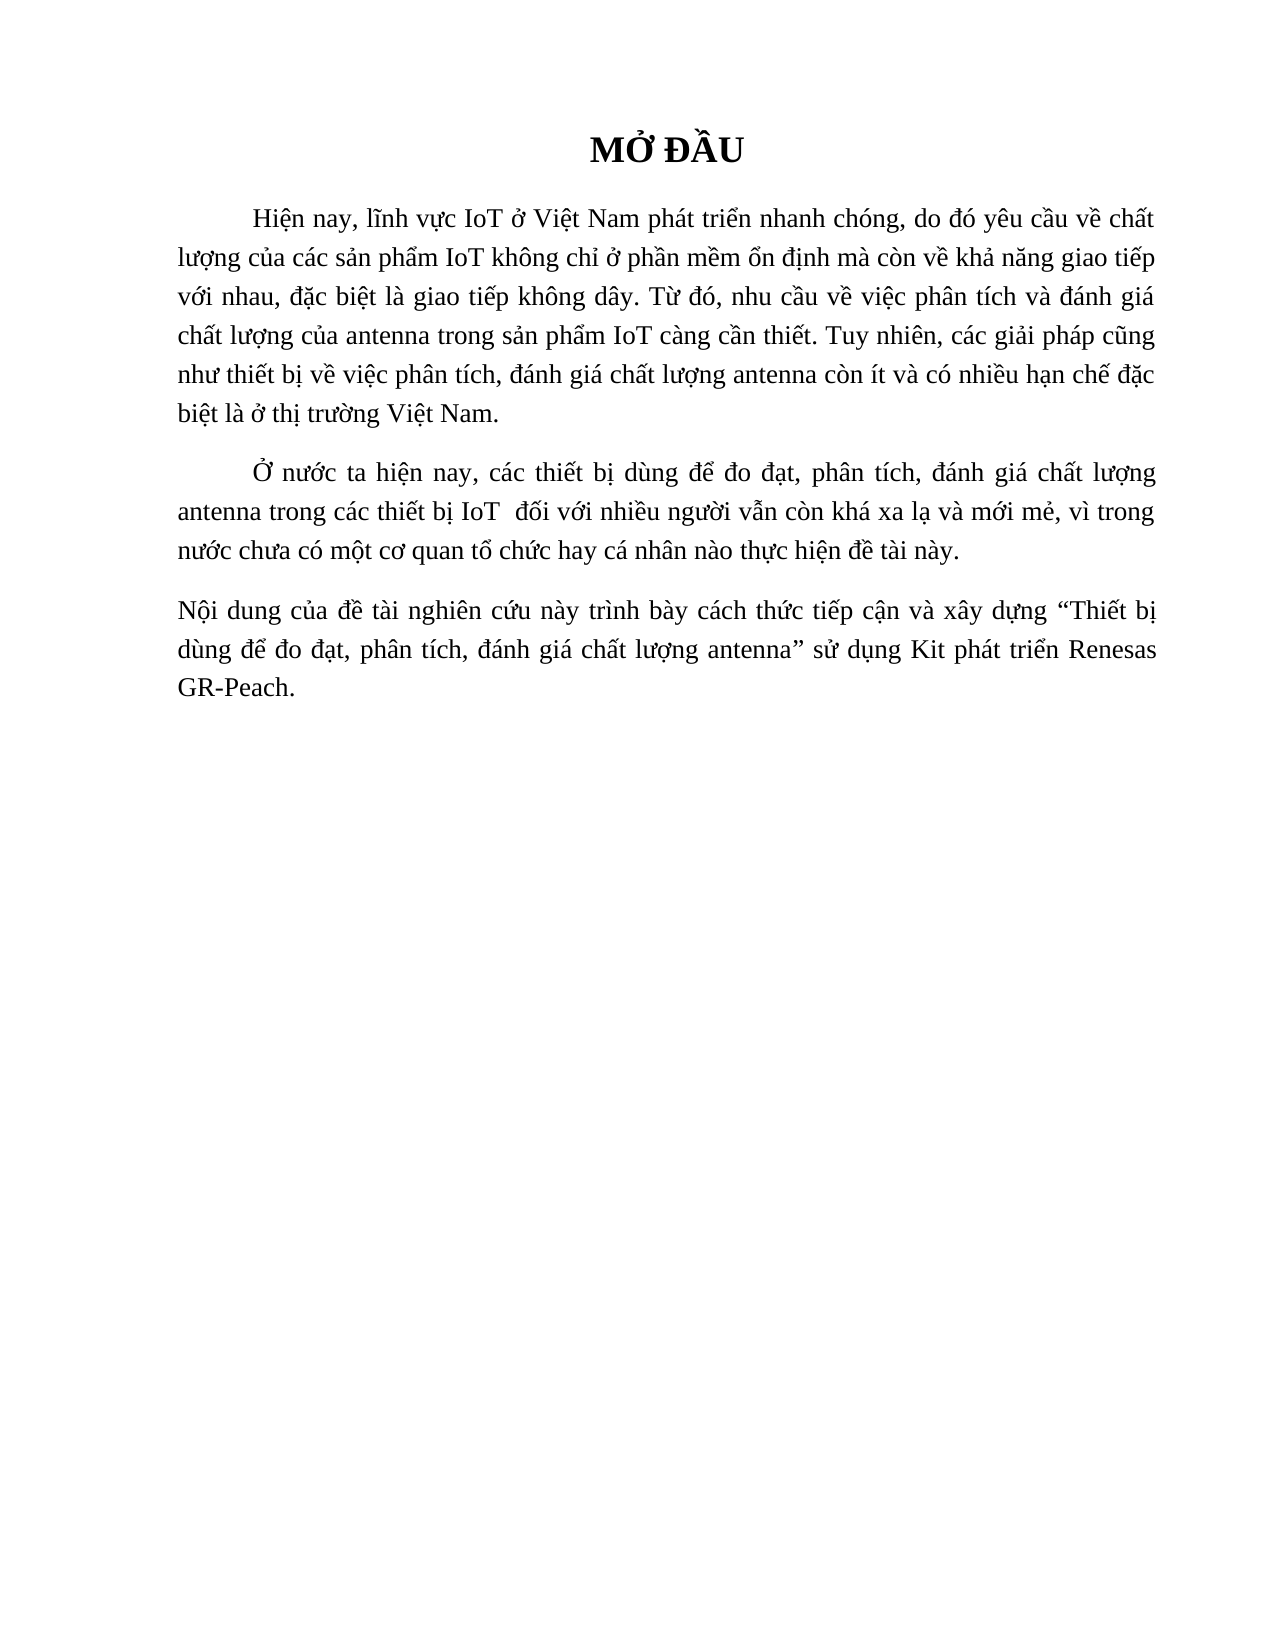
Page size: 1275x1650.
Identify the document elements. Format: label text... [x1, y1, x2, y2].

text Nội dung của đề tài nghiên cứu này trình bày cách thức tiếp cận và xây dựng “Thiết bị dùng để đo đạt, phân tích, đánh giá chất lượng antenna” sử dụng Kit phát triển Renesas GR-Peach. [177, 594, 1157, 703]
text Ở nước ta hiện nay, các thiết bị dùng để đo đạt, phân tích, đánh giá chất lượng antenna trong các thiết bị IoT đối với nhiều người vẫn còn khá xa lạ và mới mẻ, vì trong nước chưa có một cơ quan tổ chức hay cá nhân nào thực hiện đề tài này. [177, 456, 1157, 565]
text Hiện nay, lĩnh vực IoT ở Việt Nam phát triển nhanh chóng, do đó yêu cầu về chất lượng của các sản phẩm IoT không chỉ ở phần mềm ổn định mà còn về khả năng giao tiếp với nhau, đặc biệt là giao tiếp không dây. Từ đó, nhu cầu về việc phân tích và đánh giá chất lượng của antenna trong sản phẩm IoT càng cần thiết. Tuy nhiên, các giải pháp cũng như thiết bị về việc phân tích, đánh giá chất lượng antenna còn ít và có nhiều hạn chế đặc biệt là ở thị trường Việt Nam. [177, 202, 1157, 428]
subtitle MỞ ĐẦU [177, 128, 1157, 171]
